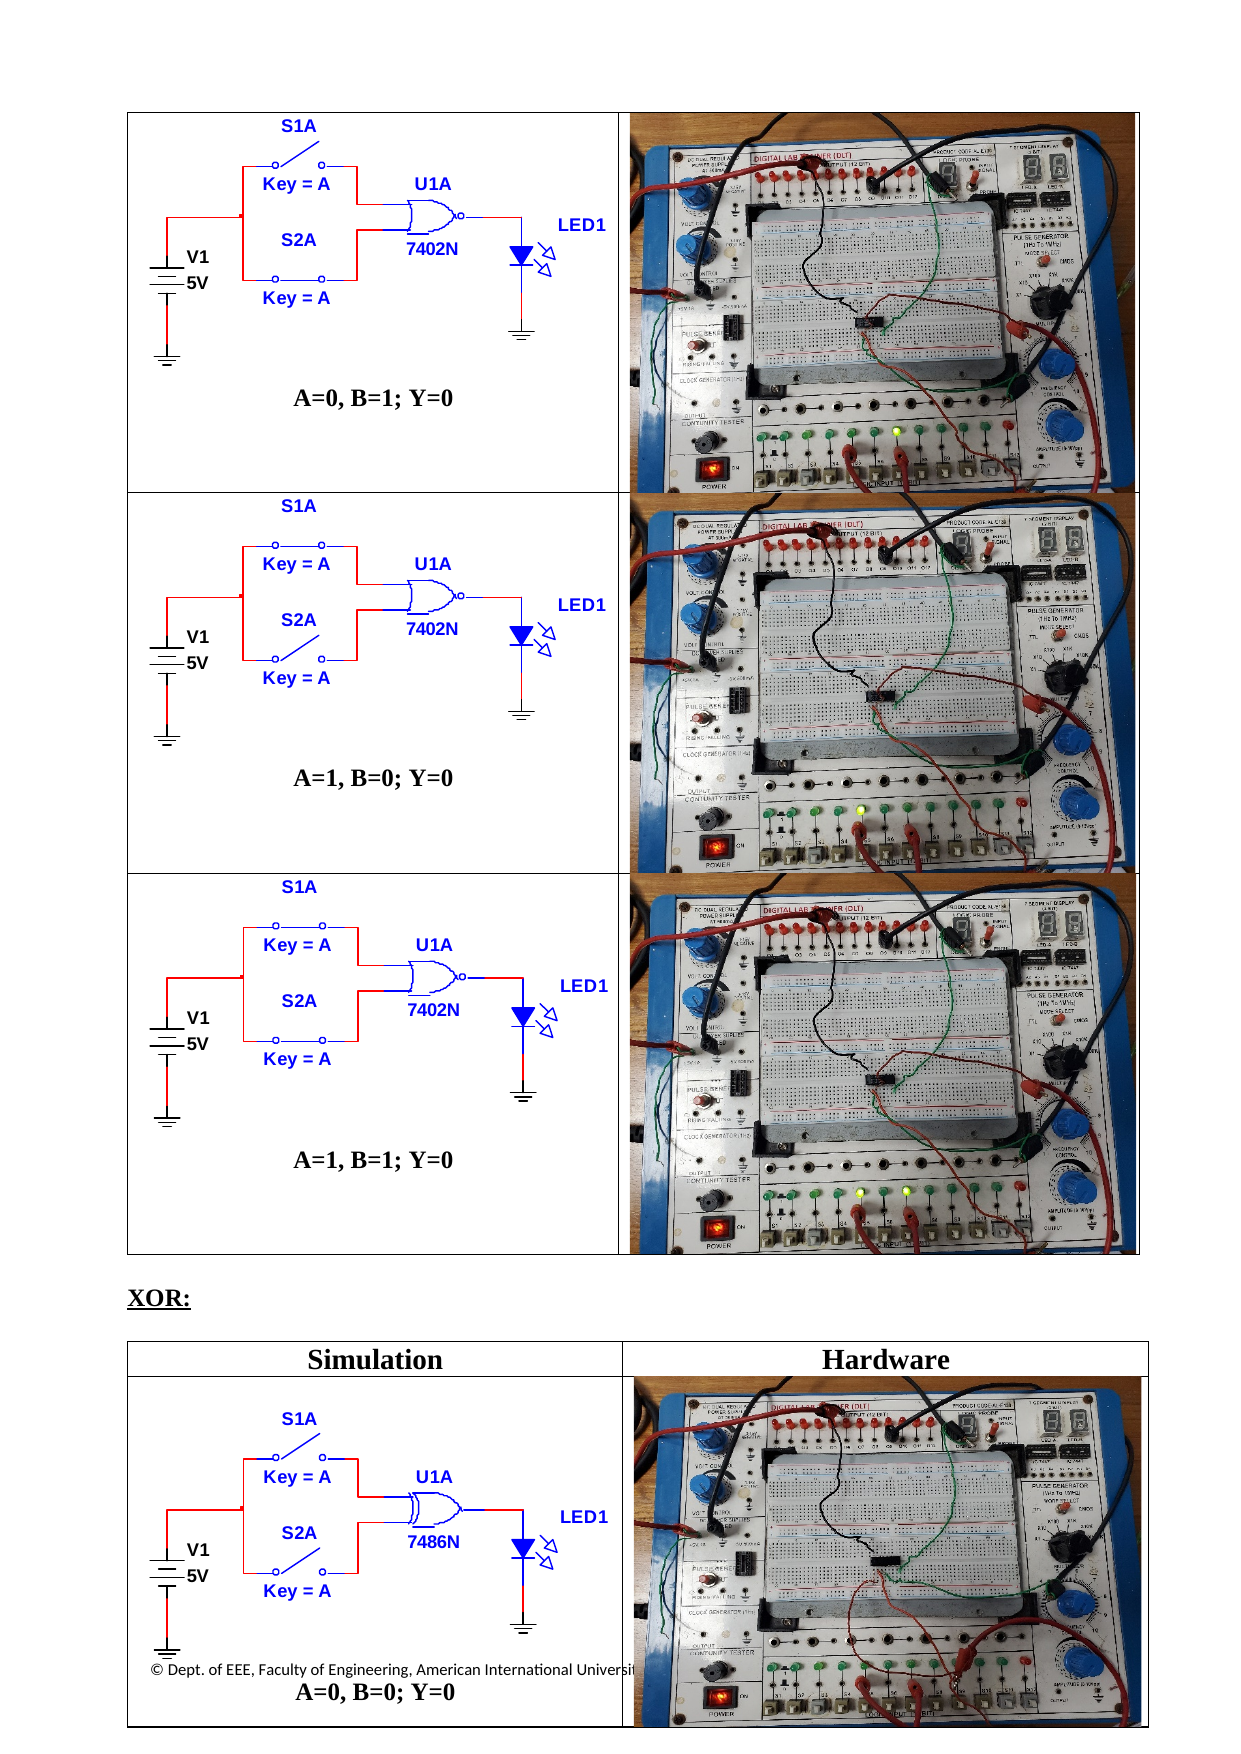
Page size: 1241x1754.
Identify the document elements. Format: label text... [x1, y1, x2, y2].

table_header Simulation [128, 1342, 622, 1376]
table_header Hardware [623, 1342, 1148, 1376]
picture [633, 1376, 1142, 1727]
table_cell [623, 1377, 633, 1726]
table_cell [619, 113, 629, 492]
table_cell A=0, B=0; Y=0 [128, 1377, 622, 1726]
table_cell [619, 874, 629, 1254]
text XOR: [127, 1283, 1108, 1312]
picture [629, 113, 1137, 1254]
table_cell [1135, 113, 1139, 492]
table_cell [1142, 1377, 1148, 1726]
table_cell A=1, B=1; Y=0 [128, 874, 618, 1254]
table_cell A=1, B=0; Y=0 [128, 493, 618, 873]
table_cell [619, 493, 629, 873]
table_cell A=0, B=1; Y=0 [128, 113, 618, 492]
